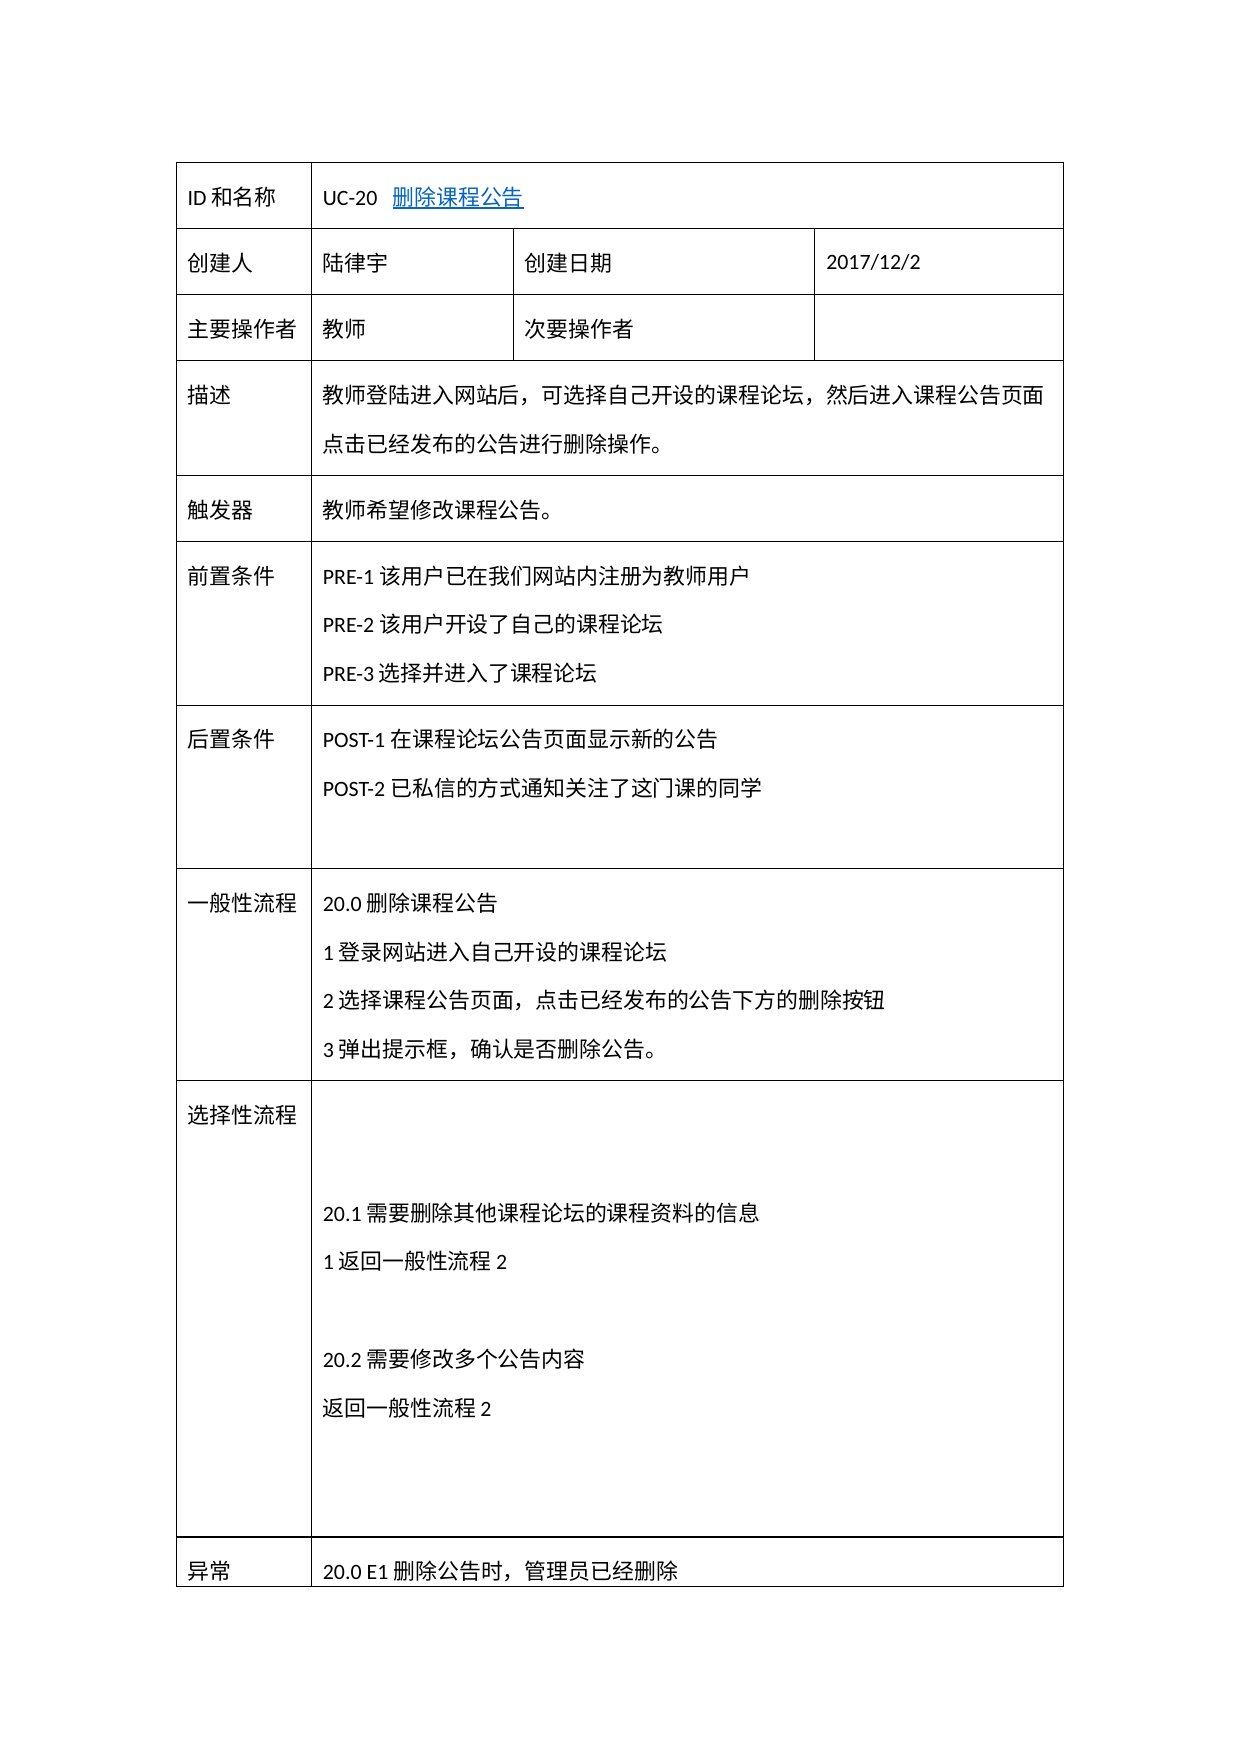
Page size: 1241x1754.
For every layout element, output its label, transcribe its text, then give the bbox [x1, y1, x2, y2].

table_cell 后置条件 [177, 706, 311, 868]
table_cell 20.0 删除课程公告 1 登录网站进入自己开设的课程论坛 2 选择课程公告页面，点击已经发布的公告下方的删除按钮 3 弹出提示框，确认是否删除公告。 [312, 869, 1063, 1080]
table_cell 触发器 [177, 476, 311, 541]
table_cell 次要操作者 [514, 295, 814, 360]
table_cell PRE-1 该用户已在我们网站内注册为教师用户 PRE-2 该用户开设了自己的课程论坛 PRE-3选择并进入了课程论坛 [312, 542, 1063, 704]
table_cell POST-1 在课程论坛公告页面显示新的公告 POST-2 已私信的方式通知关注了这门课的同学 [312, 706, 1063, 868]
table_cell 陆律宇 [312, 229, 513, 294]
table_cell 创建日期 [514, 229, 814, 294]
table_cell 2017/12/2 [815, 229, 1063, 294]
table_cell [815, 295, 1063, 360]
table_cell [312, 1538, 1063, 1586]
table_cell 创建人 [177, 229, 311, 294]
table_cell 教师 [312, 295, 513, 360]
table_cell 异常 [177, 1538, 311, 1586]
table_cell 前置条件 [177, 542, 311, 704]
table_cell 一般性流程 [177, 869, 311, 1080]
table_cell 20.1需要删除其他课程论坛的课程资料的信息 1返回一般性流程2 20.2 需要修改多个公告内容 返回一般性流程2 [312, 1081, 1063, 1536]
table_cell 教师登陆进入网站后，可选择自己开设的课程论坛，然后进入课程公告页面 点击已经发布的公告进行删除操作。 [312, 361, 1063, 475]
table_cell 主要操作者 [177, 295, 311, 360]
table_cell 教师希望修改课程公告。 [312, 476, 1063, 541]
table_header ID和名称 [177, 163, 311, 228]
table_header UC-20 删除课程公告 [312, 163, 1063, 228]
table_cell 描述 [177, 361, 311, 475]
table_cell 选择性流程 [177, 1081, 311, 1536]
